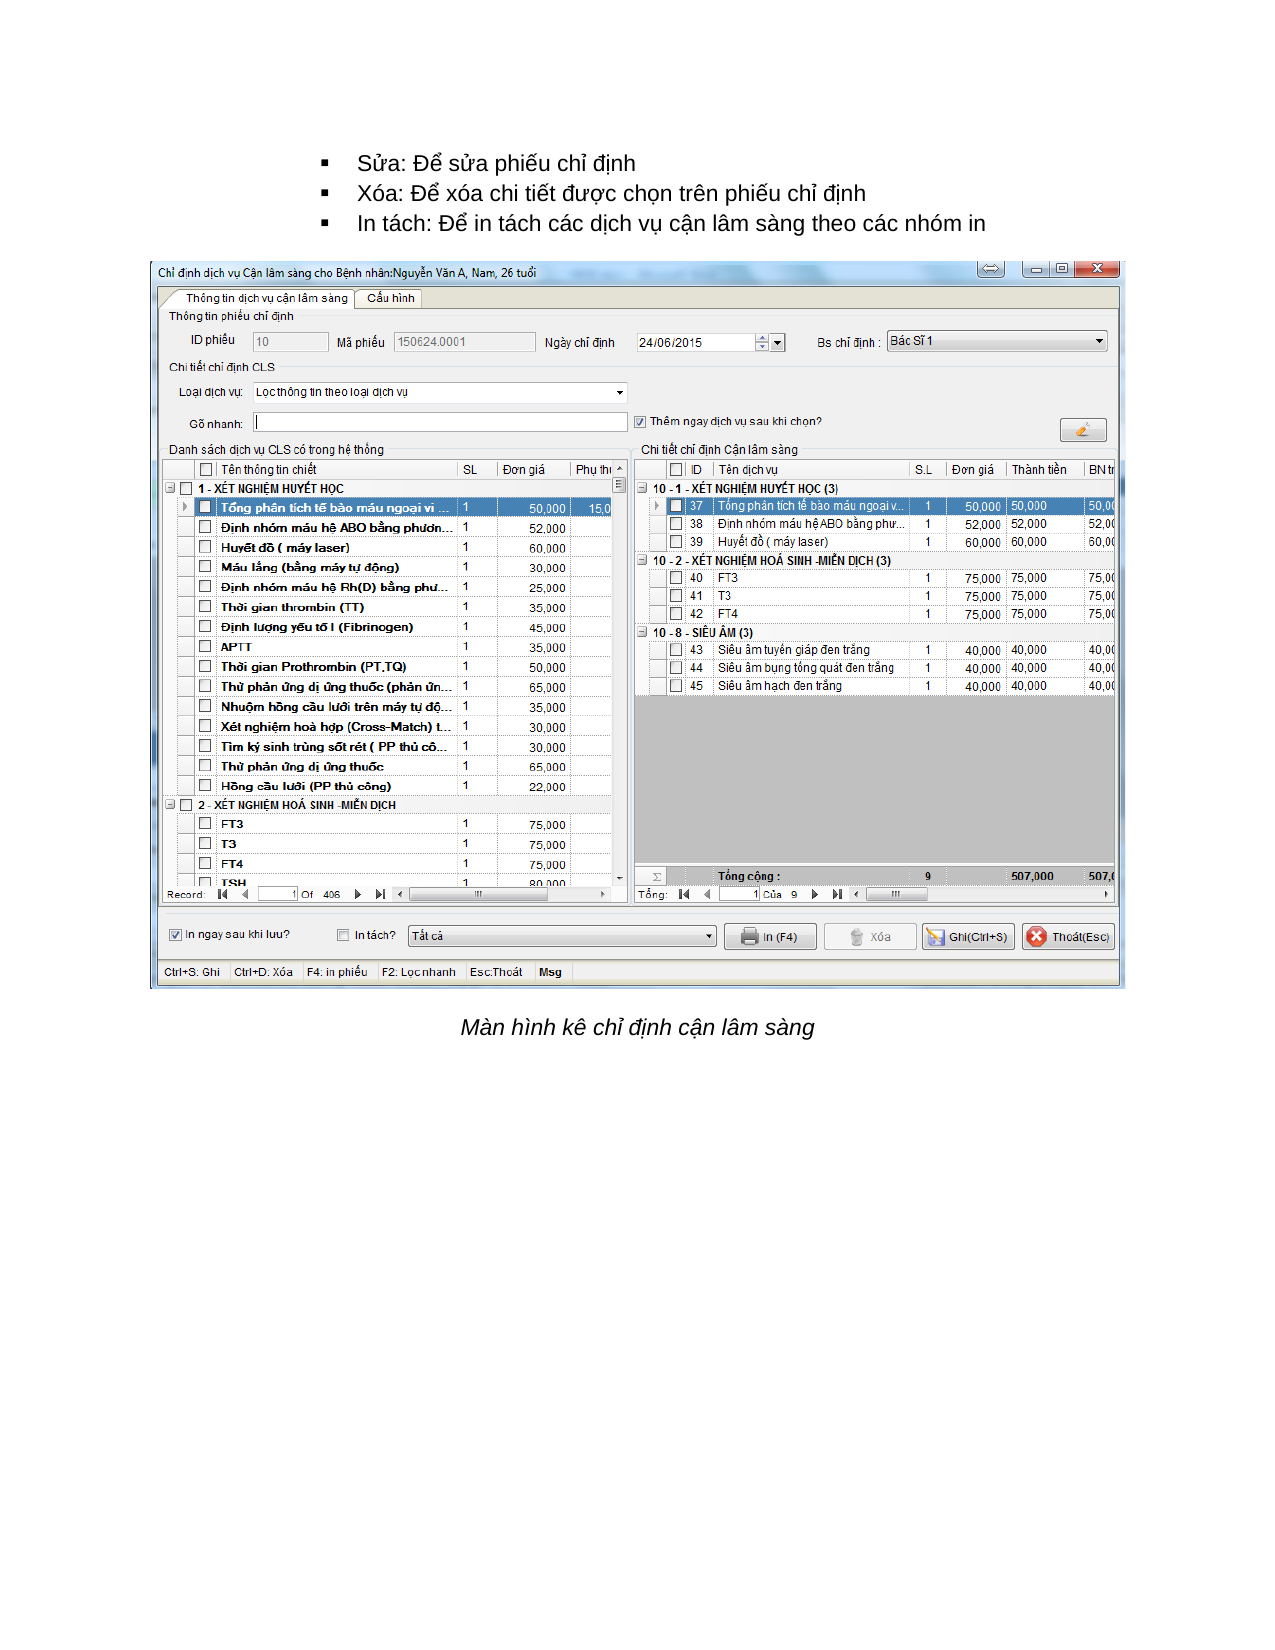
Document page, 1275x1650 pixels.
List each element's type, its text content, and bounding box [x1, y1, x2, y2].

picture [150, 261, 1125, 989]
list Sửa: Để sửa phiếu chỉ định [319, 150, 1125, 176]
list In tách: Để in tách các dịch vụ cận lâm sàng theo các nhóm in [319, 210, 1125, 237]
list Xóa: Để xóa chi tiết được chọn trên phiếu chỉ định [319, 180, 1125, 207]
text Màn hình kê chỉ định cận lâm sàng [150, 1013, 1125, 1040]
